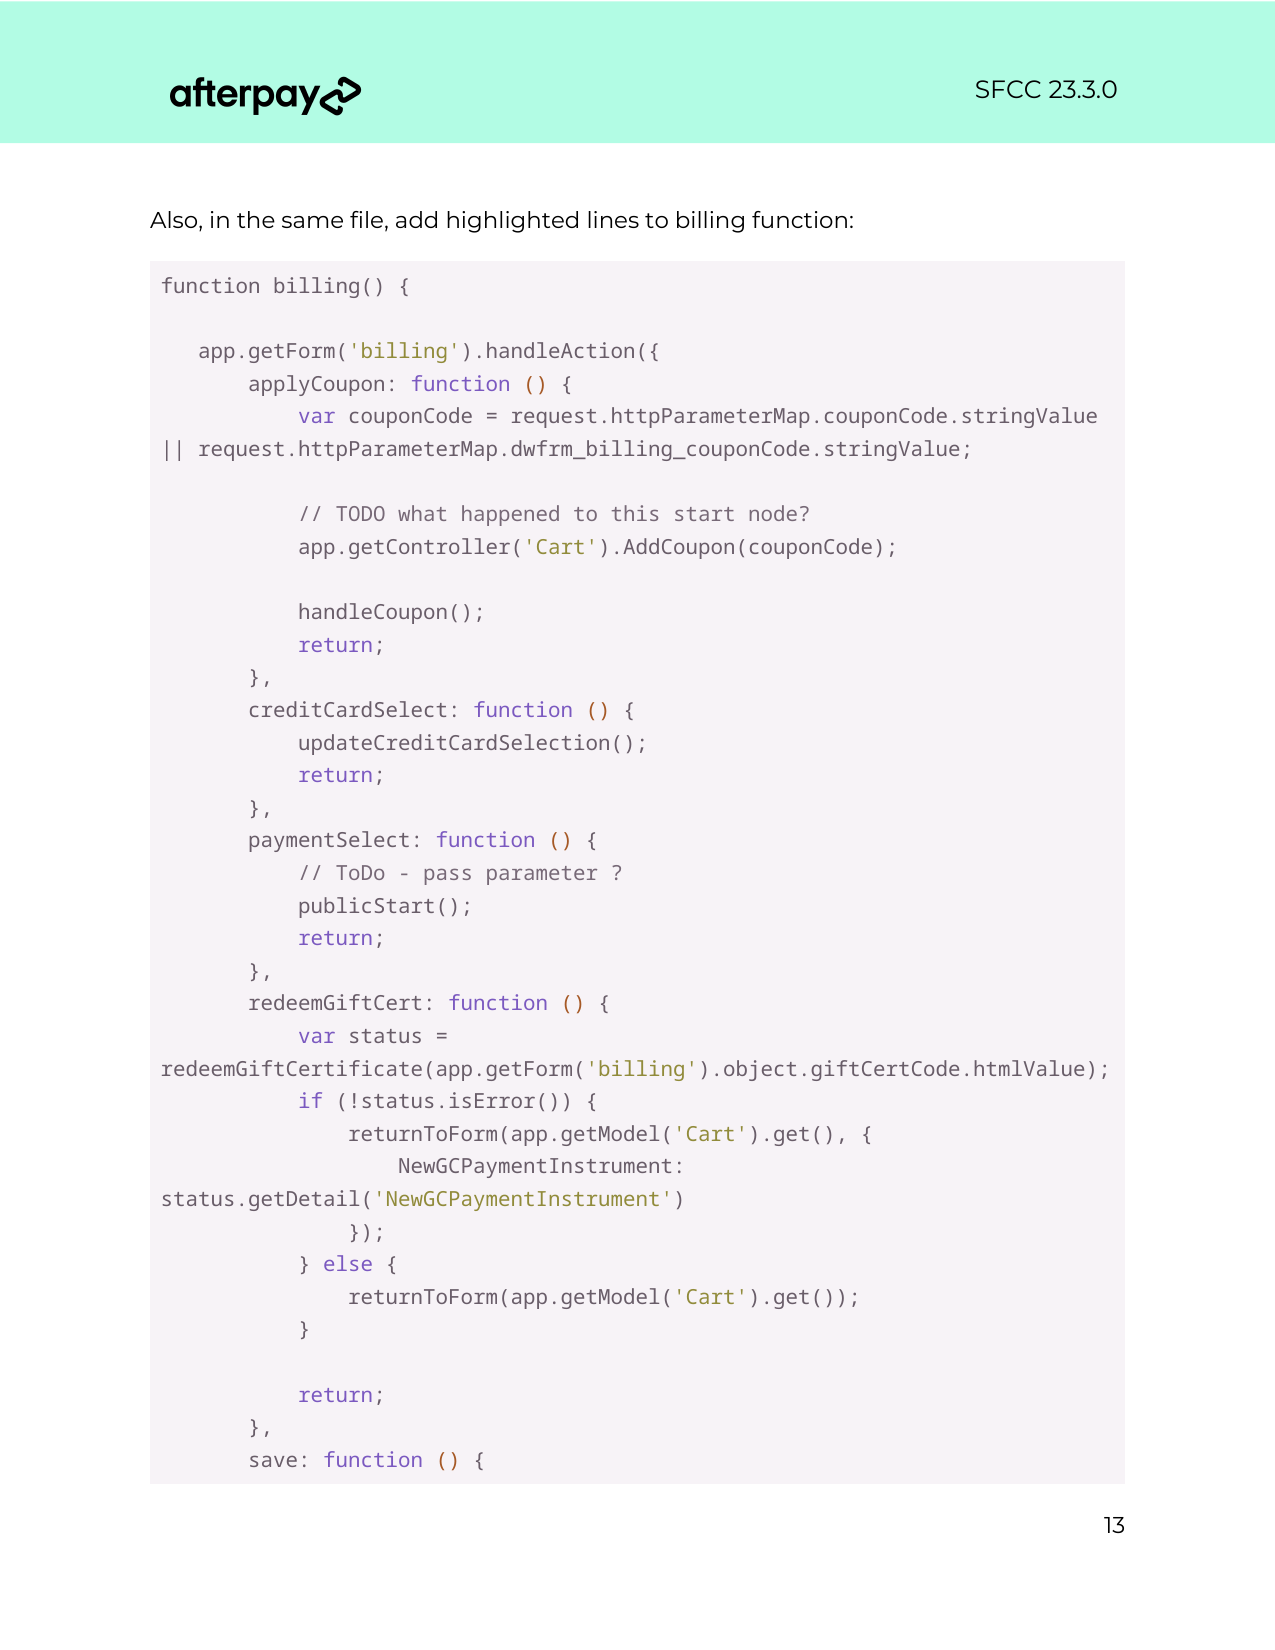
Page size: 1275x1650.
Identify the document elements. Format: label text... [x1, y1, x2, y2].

text Also, in the same file, add highlighted lines to billing function: [150, 206, 1125, 234]
picture [134, 48, 397, 144]
